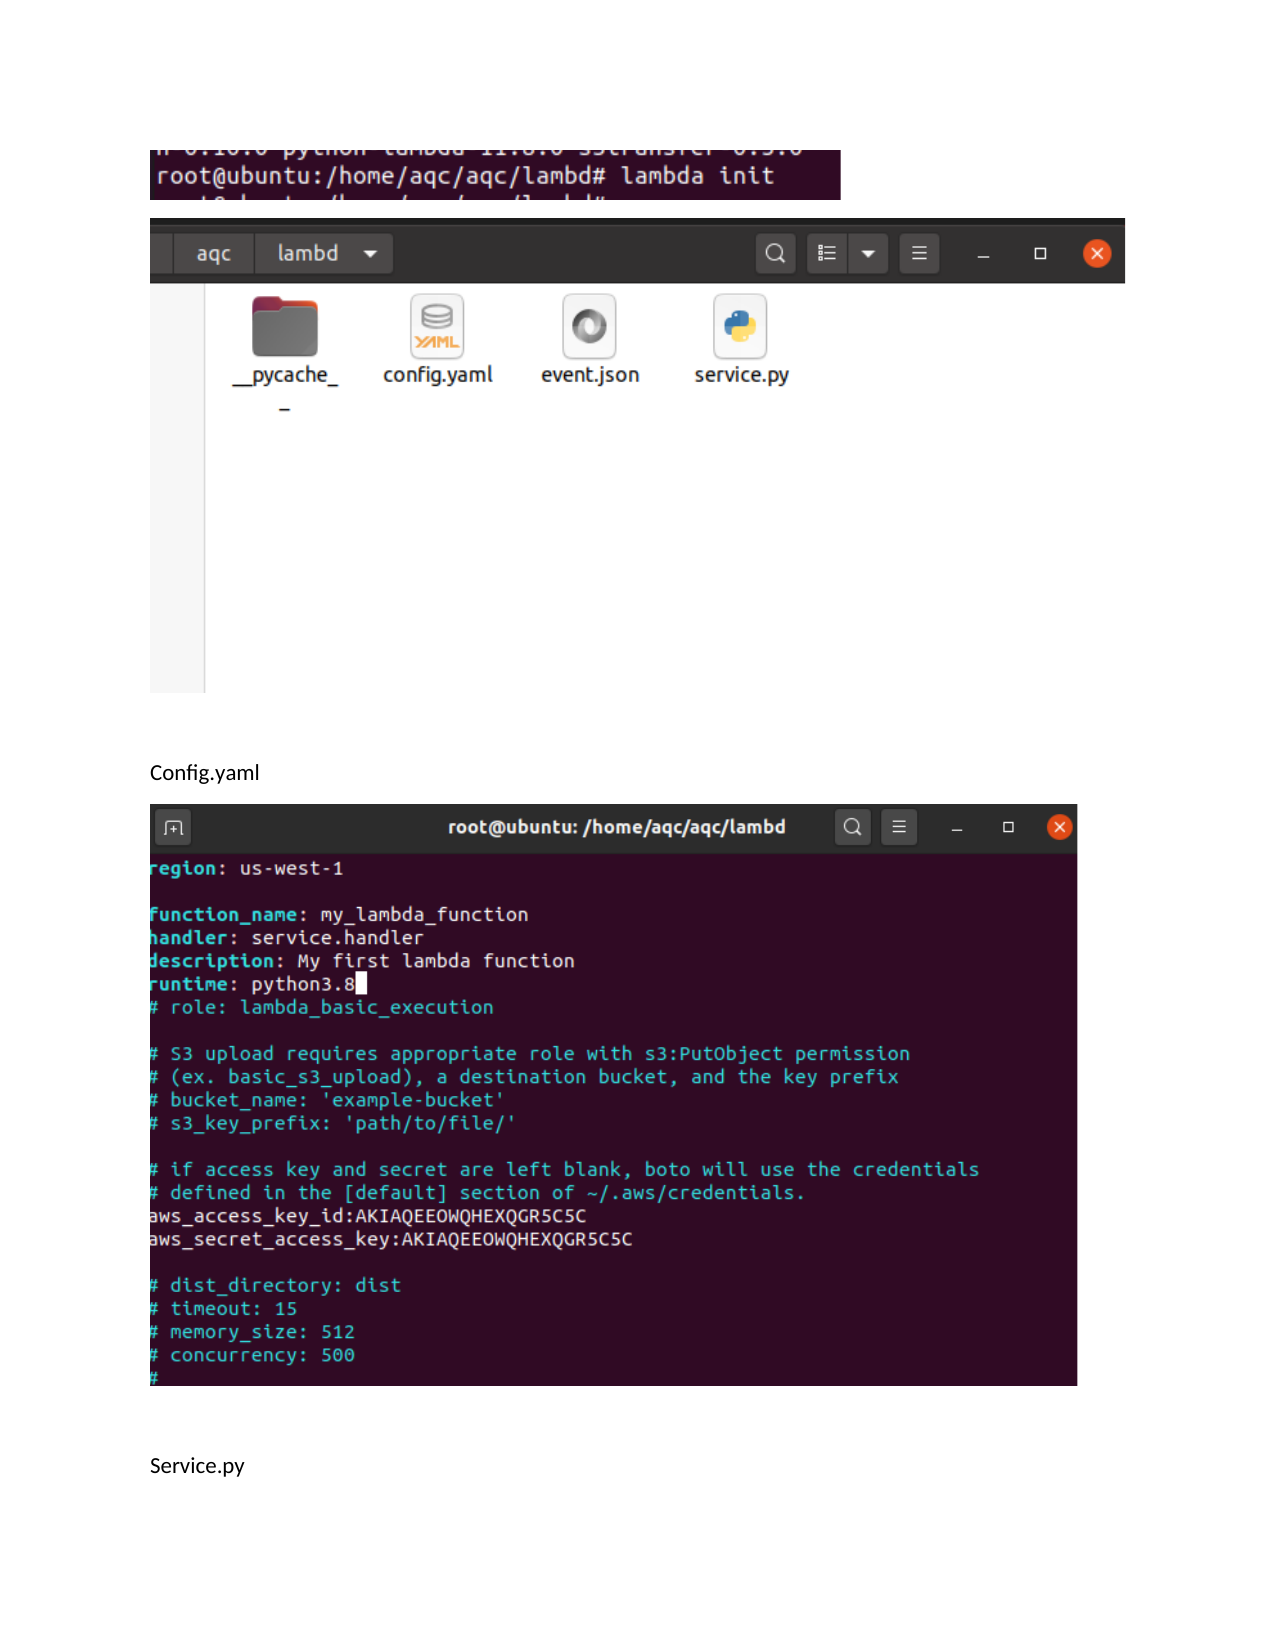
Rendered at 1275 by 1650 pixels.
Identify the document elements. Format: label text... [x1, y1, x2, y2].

picture [150, 150, 841, 200]
picture [150, 804, 1078, 1386]
picture [150, 218, 1125, 693]
text Config.yaml [150, 758, 1125, 786]
text Service.py [150, 1451, 1125, 1479]
